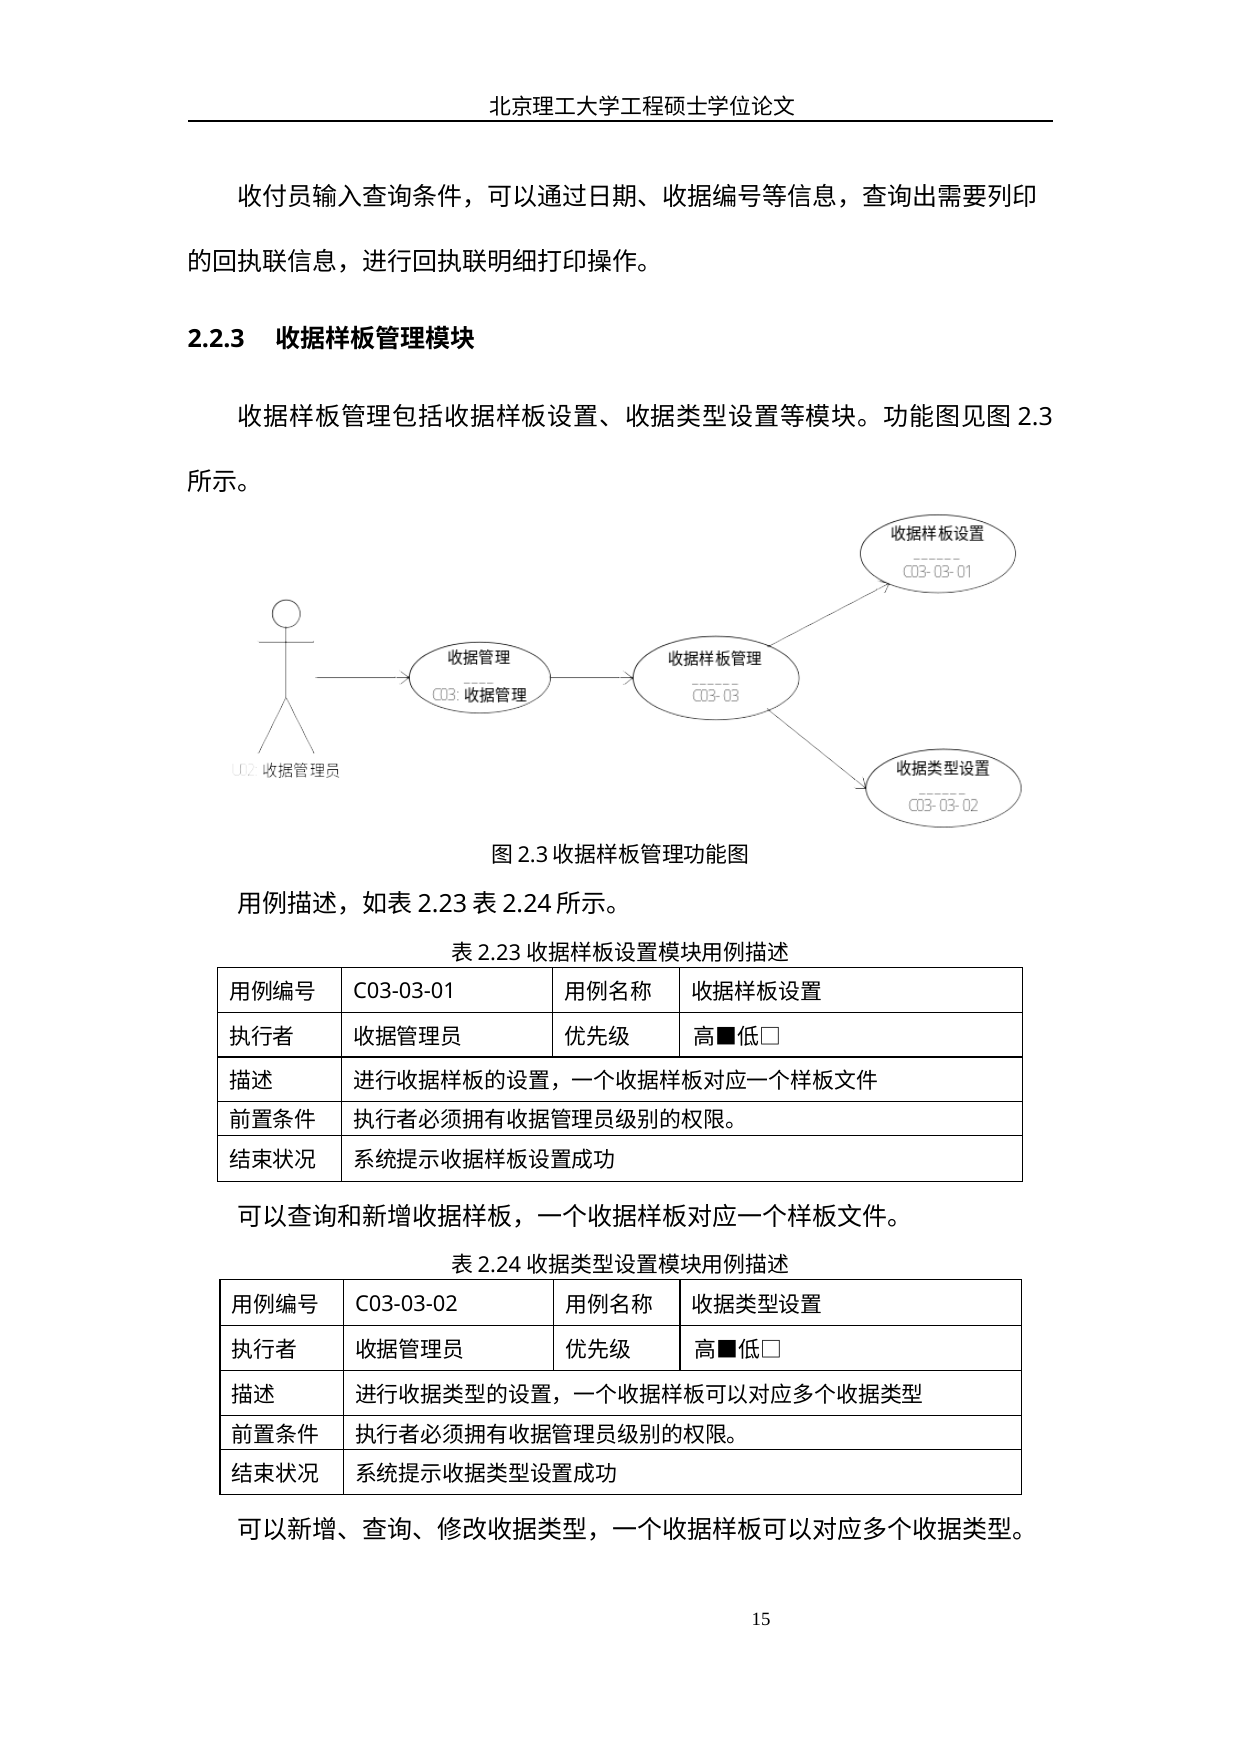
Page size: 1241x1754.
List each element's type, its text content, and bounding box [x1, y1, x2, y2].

table_cell 高■低□ [680, 1013, 1022, 1056]
text 可以查询和新增收据样板，一个收据样板对应一个样板文件。 [187, 1182, 1053, 1247]
table_header 用例名称 [554, 1280, 679, 1325]
text 表2.23 收据样板设置模块用例描述 [187, 934, 1053, 967]
table_cell 描述 [218, 1058, 341, 1101]
table_cell 优先级 [553, 1013, 679, 1056]
table_cell 前置条件 [221, 1416, 343, 1449]
table_header 用例名称 [553, 968, 679, 1012]
table_header 收据样板设置 [680, 968, 1022, 1012]
table_cell 优先级 [554, 1326, 679, 1370]
table_cell 高■低□ [681, 1326, 1021, 1370]
subtitle 收据样板管理模块 [187, 304, 1053, 369]
table_cell 结束状况 [218, 1136, 341, 1181]
text 图2.3收据样板管理功能图 [187, 837, 1053, 869]
table_header 用例编号 [221, 1280, 343, 1325]
table_cell 结束状况 [221, 1450, 343, 1494]
text 用例描述，如表2.23表2.24所示。 [187, 869, 1053, 934]
text 表2.24 收据类型设置模块用例描述 [187, 1247, 1053, 1279]
table_header 用例编号 [218, 968, 341, 1012]
text 可以新增、查询、修改收据类型，一个收据样板可以对应多个收据类型。 [187, 1495, 1053, 1560]
table_header C03-03-02 [344, 1280, 553, 1325]
table_cell 收据管理员 [342, 1013, 552, 1056]
table_cell 前置条件 [218, 1102, 341, 1134]
table_cell 描述 [221, 1371, 343, 1415]
table_cell 执行者必须拥有收据管理员级别的权限。 [342, 1102, 1022, 1134]
table_cell 系统提示收据类型设置成功 [344, 1450, 1021, 1494]
table_cell 进行收据类型的设置，一个收据样板可以对应多个收据类型 [344, 1371, 1021, 1415]
table_cell 执行者 [221, 1326, 343, 1370]
text 收付员输入查询条件，可以通过日期、收据编号等信息，查询出需要列印的回执联信息，进行回执联明细打印操作。 [187, 162, 1053, 292]
table_cell 系统提示收据样板设置成功 [342, 1136, 1022, 1181]
table_header 收据类型设置 [681, 1280, 1021, 1325]
text 收据样板管理包括收据样板设置、收据类型设置等模块。功能图见图2.3所示。 [187, 382, 1053, 512]
table_cell 执行者必须拥有收据管理员级别的权限。 [344, 1416, 1021, 1449]
table_header C03-03-01 [342, 968, 552, 1012]
table_cell 收据管理员 [344, 1326, 553, 1370]
table_cell 执行者 [218, 1013, 341, 1056]
table_cell 进行收据样板的设置，一个收据样板对应一个样板文件 [342, 1058, 1022, 1101]
